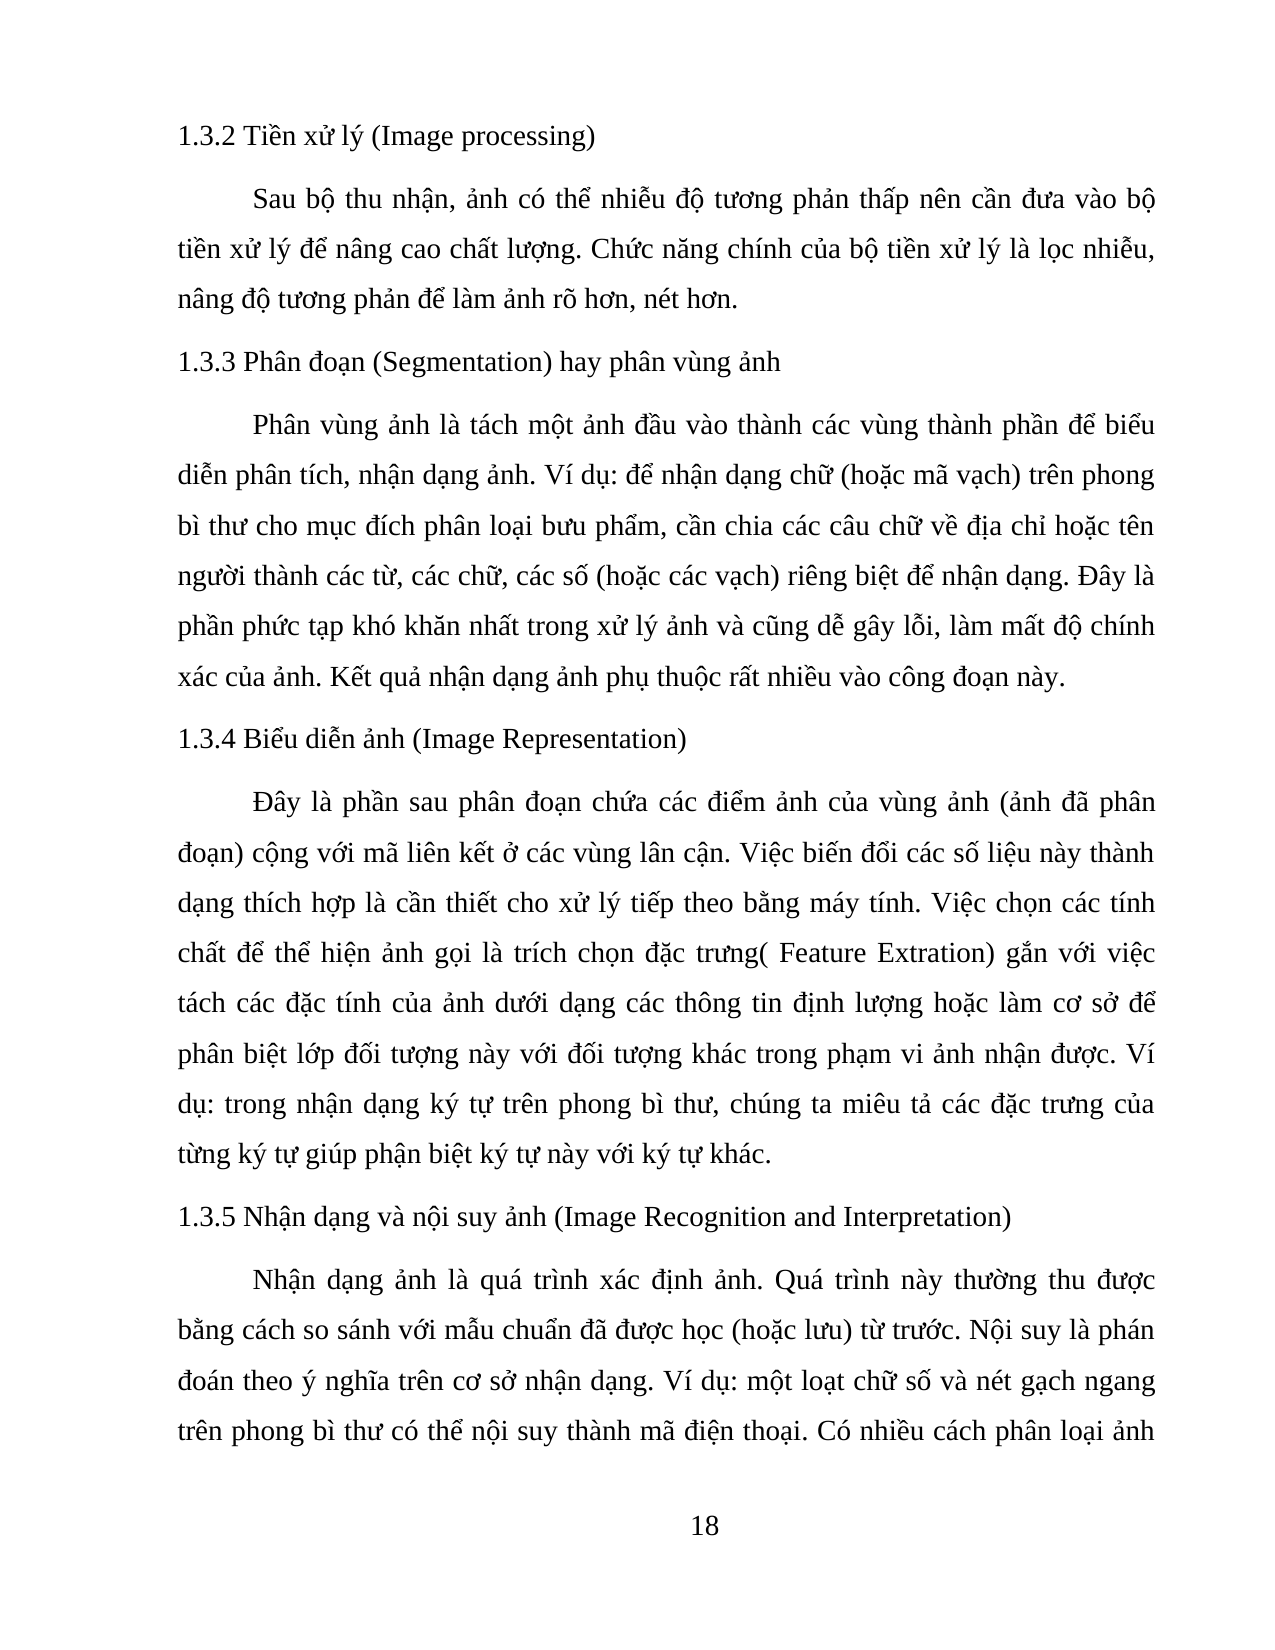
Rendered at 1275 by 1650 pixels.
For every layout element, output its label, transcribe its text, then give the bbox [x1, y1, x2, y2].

text Phân vùng ảnh là tách một ảnh đầu vào thành các vùng thành phần để biểu diễn phân tích, nhận dạng ảnh. Ví dụ: để nhận dạng chữ (hoặc mã vạch) trên phong bì thư cho mục đích phân loại bưu phẩm, cần chia các câu chữ về địa chỉ hoặc tên người thành các từ, các chữ, các số (hoặc các vạch) riêng biệt để nhận dạng. Đây là phần phức tạp khó khăn nhất trong xử lý ảnh và cũng dễ gây lỗi, làm mất độ chính xác của ảnh. Kết quả nhận dạng ảnh phụ thuộc rất nhiều vào công đoạn này. [177, 407, 1157, 692]
text Đây là phần sau phân đoạn chứa các điểm ảnh của vùng ảnh (ảnh đã phân đoạn) cộng với mã liên kết ở các vùng lân cận. Việc biến đổi các số liệu này thành dạng thích hợp là cần thiết cho xử lý tiếp theo bằng máy tính. Việc chọn các tính chất để thể hiện ảnh gọi là trích chọn đặc trưng( Feature Extration) gắn với việc tách các đặc tính của ảnh dưới dạng các thông tin định lượng hoặc làm cơ sở để phân biệt lớp đối tượng này với đối tượng khác trong phạm vi ảnh nhận được. Ví dụ: trong nhận dạng ký tự trên phong bì thư, chúng ta miêu tả các đặc trưng của từng ký tự giúp phận biệt ký tự này với ký tự khác. [177, 784, 1157, 1170]
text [177, 1262, 1157, 1447]
subtitle 1.3.3 Phân đoạn (Segmentation) hay phân vùng ảnh [177, 344, 1157, 378]
subtitle 1.3.4 Biểu diễn ảnh (Image Representation) [177, 722, 1157, 755]
subtitle 1.3.5 Nhận dạng và nội suy ảnh (Image Recognition and Interpretation) [177, 1199, 1157, 1233]
subtitle 1.3.2 Tiền xử lý (Image processing) [177, 118, 1157, 152]
text Sau bộ thu nhận, ảnh có thể nhiễu độ tương phản thấp nên cần đưa vào bộ tiền xử lý để nâng cao chất lượng. Chức năng chính của bộ tiền xử lý là lọc nhiễu, nâng độ tương phản để làm ảnh rõ hơn, nét hơn. [177, 181, 1157, 315]
